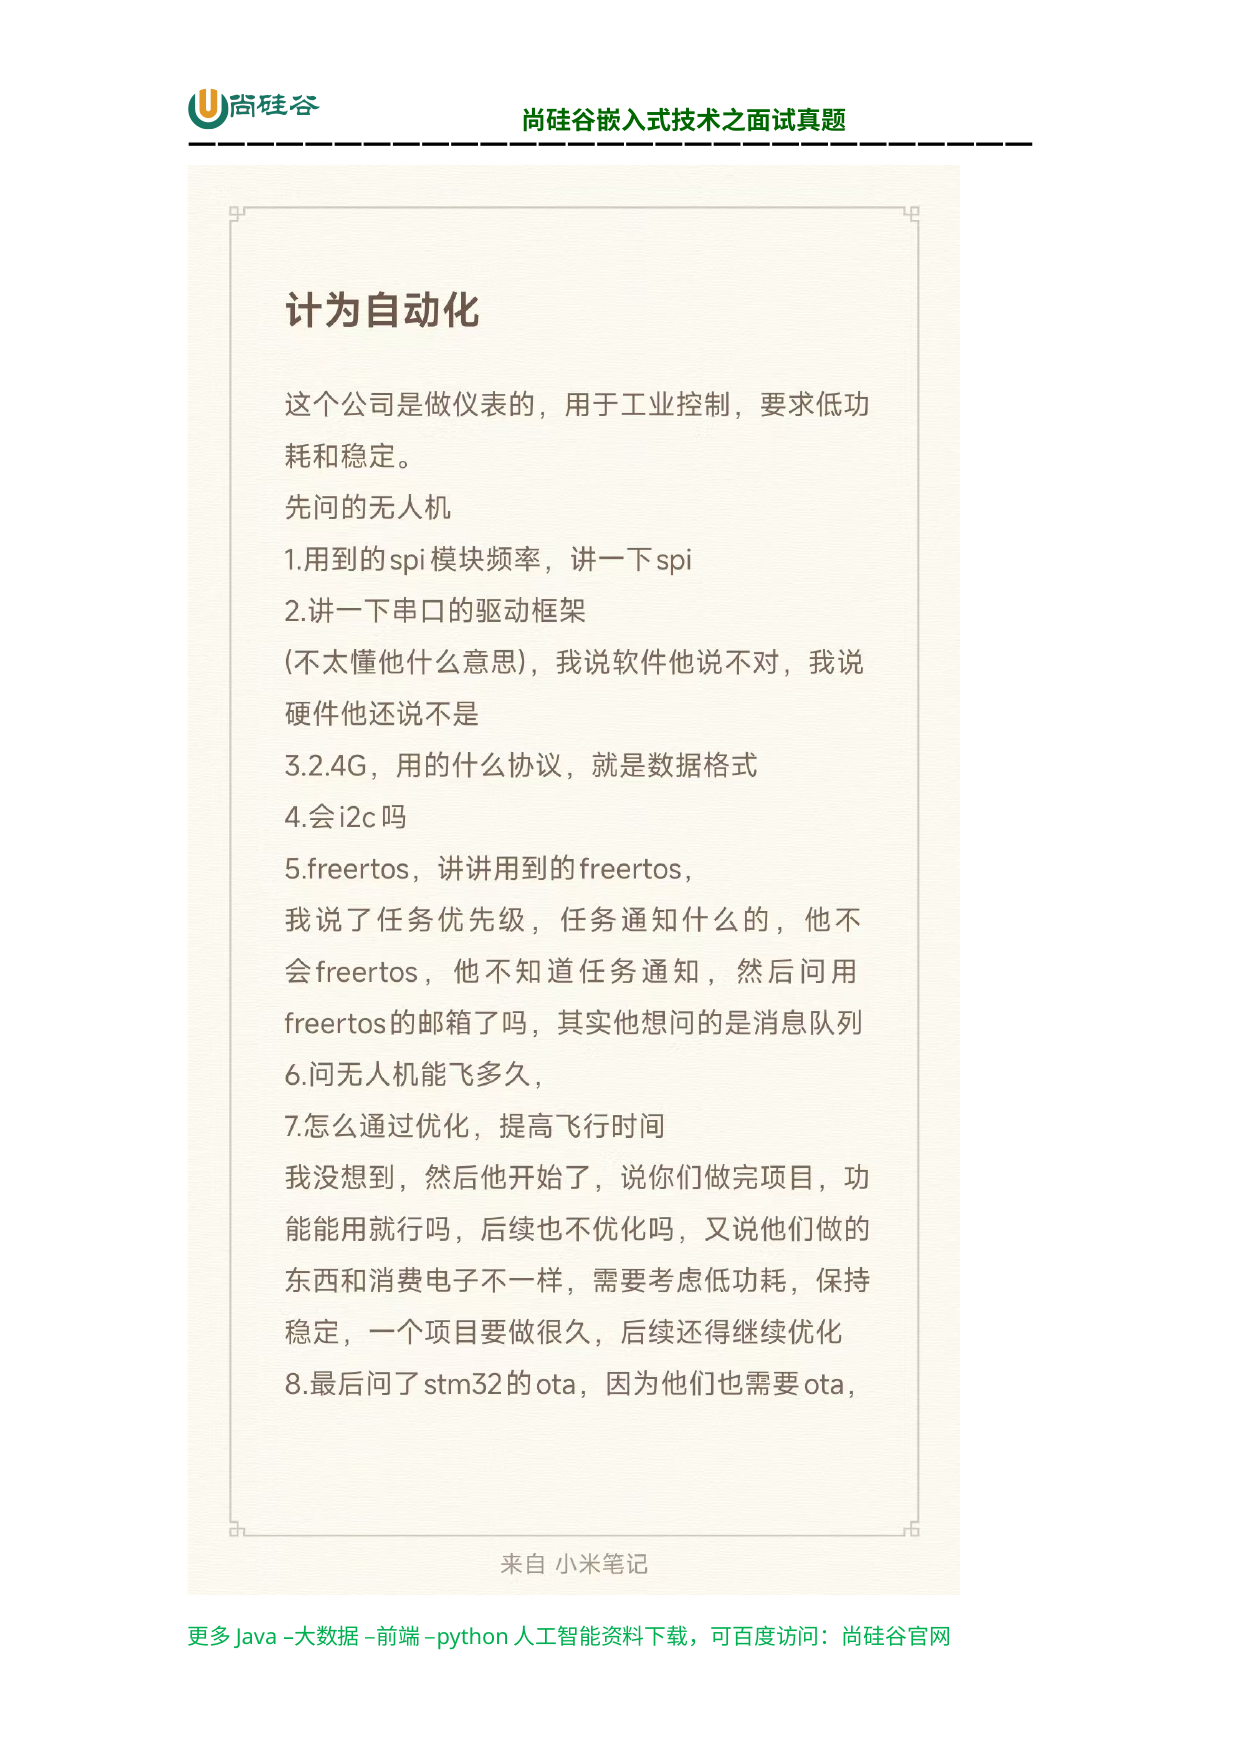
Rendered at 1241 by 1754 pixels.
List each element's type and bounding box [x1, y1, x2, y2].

picture [187, 165, 961, 1595]
picture [187, 88, 321, 130]
